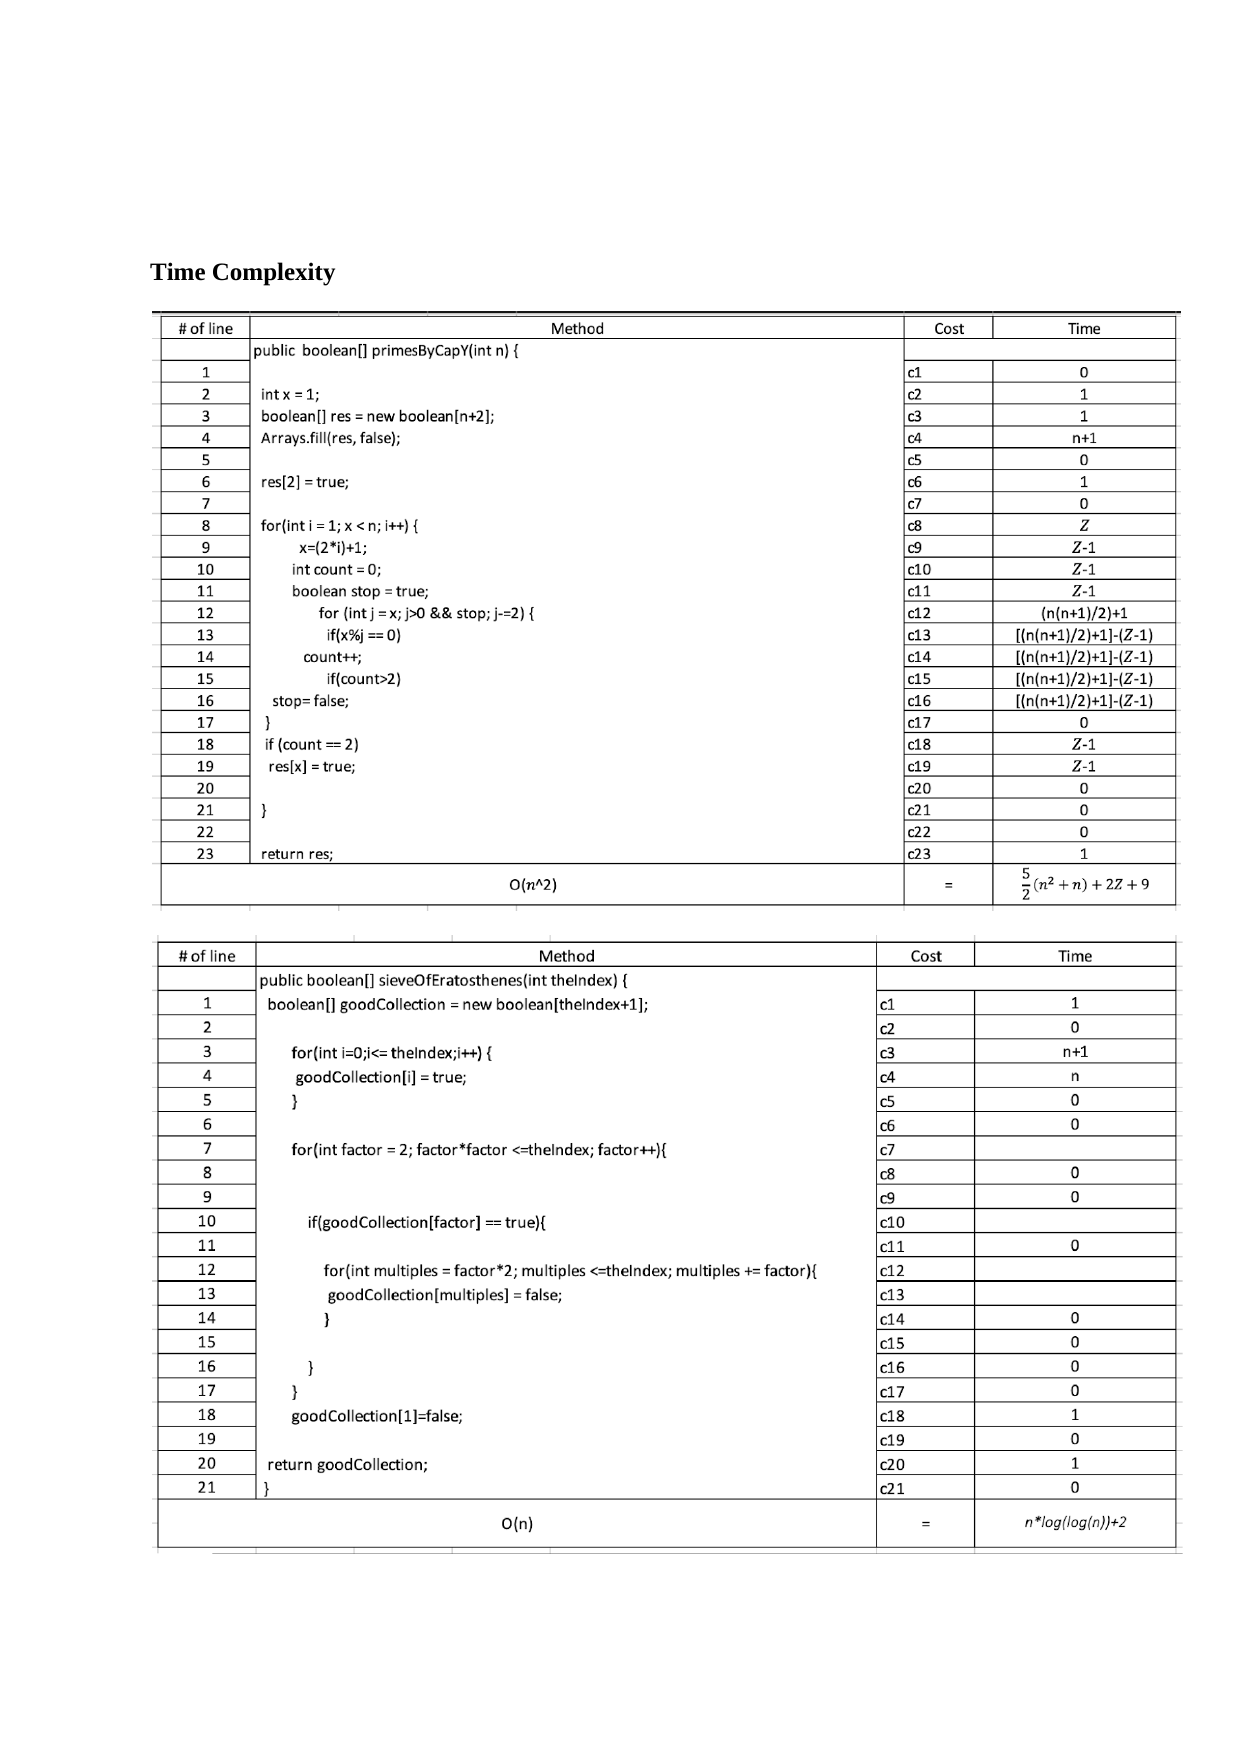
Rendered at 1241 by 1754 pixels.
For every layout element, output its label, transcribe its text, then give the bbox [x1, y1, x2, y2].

picture [152, 935, 1183, 1554]
text Time Complexity [150, 257, 1090, 286]
picture [152, 311, 1181, 911]
